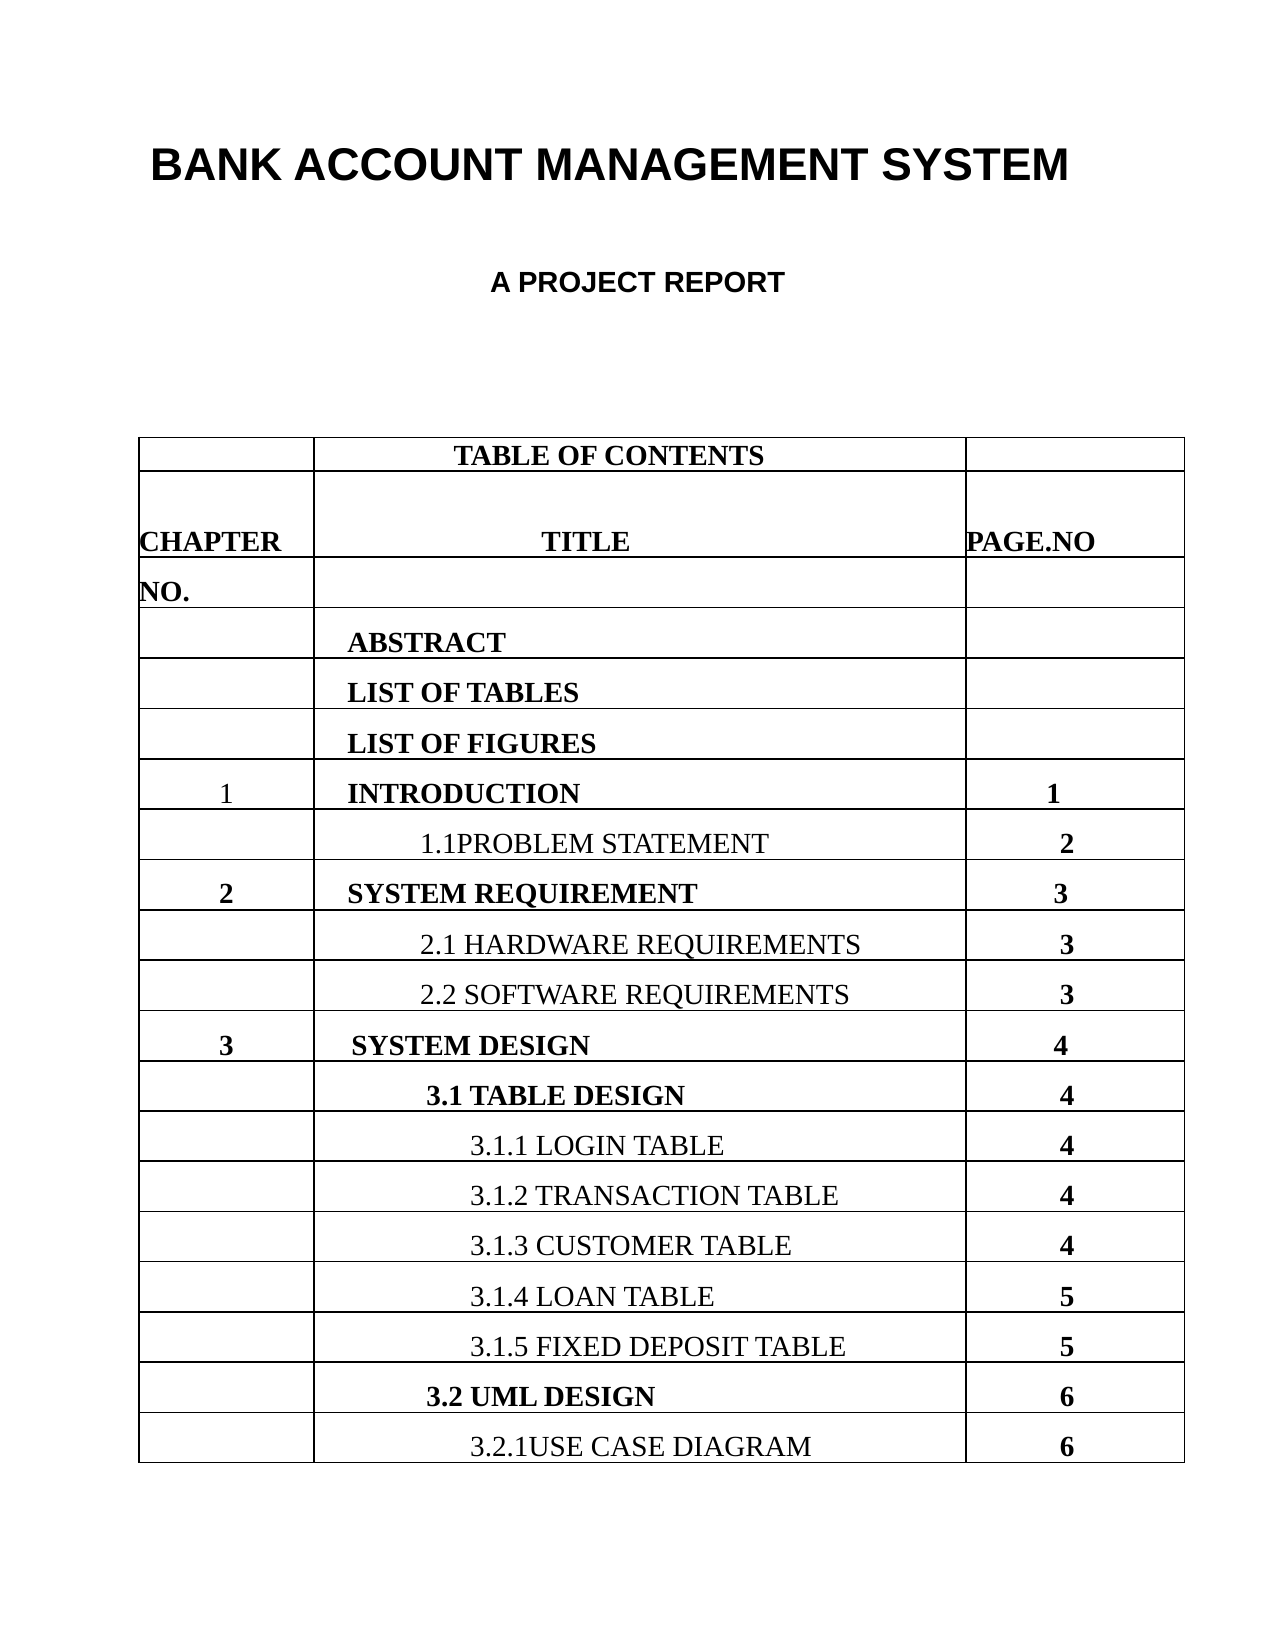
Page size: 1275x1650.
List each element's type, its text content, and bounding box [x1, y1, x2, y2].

table_cell 4 [967, 1062, 1184, 1110]
table_cell [140, 709, 313, 758]
table_cell [140, 1262, 313, 1311]
table_cell 2 [967, 810, 1184, 859]
table_cell 3.1.3 CUSTOMER TABLE [315, 1212, 965, 1261]
table_cell [967, 558, 1184, 606]
table_header [140, 438, 313, 470]
table_cell [140, 608, 313, 657]
table_cell 5 [967, 1262, 1184, 1311]
table_cell 1 [140, 760, 313, 808]
table_cell 4 [967, 1162, 1184, 1211]
table_cell [140, 1162, 313, 1211]
table_cell SYSTEM DESIGN [315, 1011, 965, 1060]
table_cell [315, 558, 965, 606]
table_cell [967, 709, 1184, 758]
table_cell [140, 1363, 313, 1411]
table_cell TITLE [315, 472, 965, 556]
table_cell 3 [967, 911, 1184, 959]
table_cell [140, 961, 313, 1010]
table_cell SYSTEM REQUIREMENT [315, 860, 965, 909]
table_cell [967, 608, 1184, 657]
table_cell INTRODUCTION [315, 760, 965, 808]
table_cell LIST OF TABLES [315, 659, 965, 707]
table_cell [140, 1112, 313, 1160]
table_cell [140, 659, 313, 707]
table_cell 3 [967, 961, 1184, 1010]
table_cell 3 [140, 1011, 313, 1060]
table_cell 4 [967, 1212, 1184, 1261]
table_cell 5 [967, 1313, 1184, 1361]
table_cell NO. [140, 558, 313, 606]
table_cell [140, 810, 313, 859]
table_cell [140, 1413, 313, 1462]
table_cell 6 [967, 1413, 1184, 1462]
table_cell 2.2 SOFTWARE REQUIREMENTS [315, 961, 965, 1010]
table_cell 1.1PROBLEM STATEMENT [315, 810, 965, 859]
table_header TABLE OF CONTENTS [315, 438, 965, 470]
table_cell 3.1.2 TRANSACTION TABLE [315, 1162, 965, 1211]
table_cell [140, 911, 313, 959]
table_cell 2 [140, 860, 313, 909]
table_cell PAGE.NO [967, 472, 1184, 556]
table_cell [140, 1062, 313, 1110]
text A PROJECT REPORT [150, 262, 1125, 300]
table_cell [140, 1212, 313, 1261]
table_cell 3.1.1 LOGIN TABLE [315, 1112, 965, 1160]
table_cell [140, 1313, 313, 1361]
table_cell 1 [967, 760, 1184, 808]
table_header [967, 438, 1184, 470]
table_cell 3.2.1USE CASE DIAGRAM [315, 1413, 965, 1462]
table_cell 4 [967, 1112, 1184, 1160]
table_cell 3.1.5 FIXED DEPOSIT TABLE [315, 1313, 965, 1361]
table_cell 3.1 TABLE DESIGN [315, 1062, 965, 1110]
table_cell [967, 659, 1184, 707]
table_cell CHAPTER [140, 472, 313, 556]
table_cell 3.1.4 LOAN TABLE [315, 1262, 965, 1311]
table_cell 3 [967, 860, 1184, 909]
table_cell 4 [967, 1011, 1184, 1060]
table_cell 2.1 HARDWARE REQUIREMENTS [315, 911, 965, 959]
table_cell LIST OF FIGURES [315, 709, 965, 758]
table_cell ABSTRACT [315, 608, 965, 657]
table_cell 3.2 UML DESIGN [315, 1363, 965, 1411]
text BANK ACCOUNT MANAGEMENT SYSTEM [150, 150, 1125, 187]
table_cell 6 [967, 1363, 1184, 1411]
